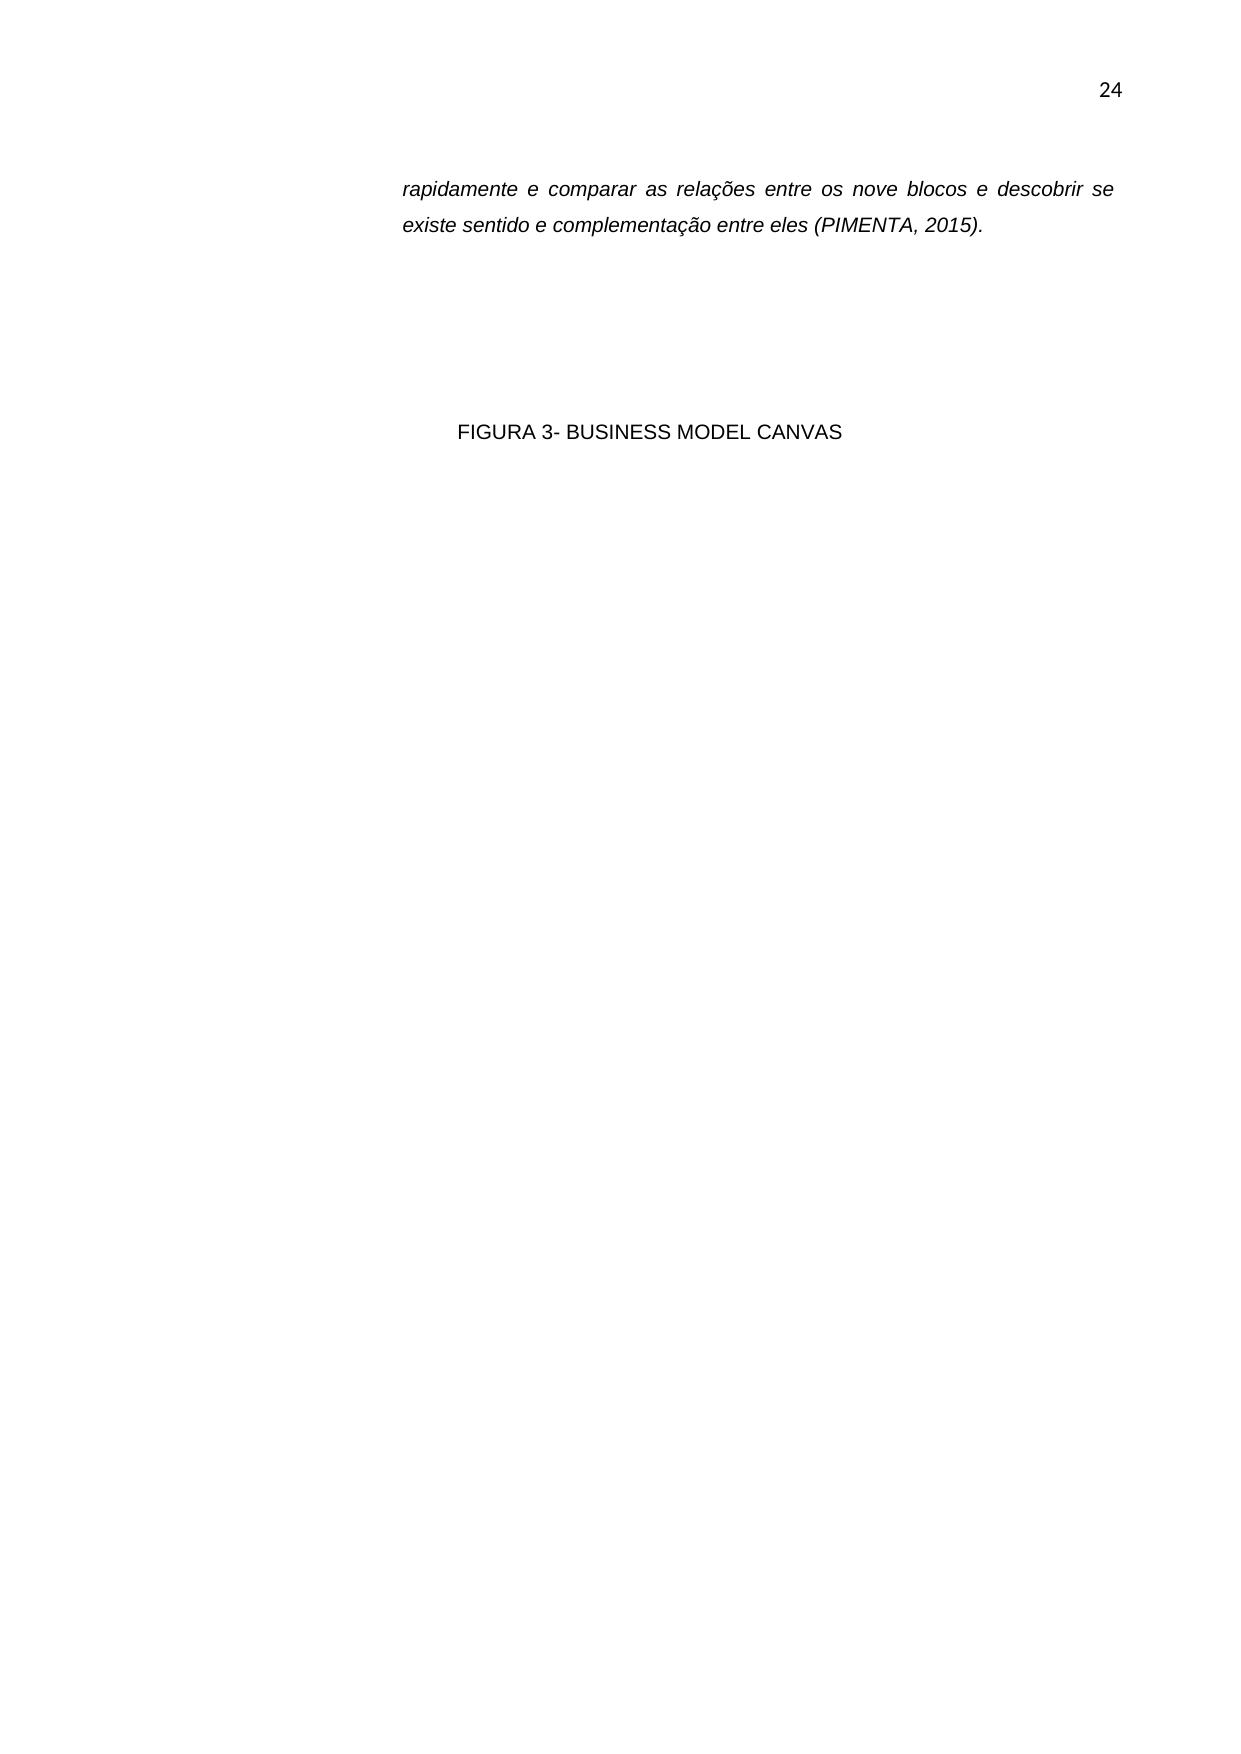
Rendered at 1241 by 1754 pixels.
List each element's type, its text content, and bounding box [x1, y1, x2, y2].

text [402, 177, 1117, 237]
text FIGURA 3- BUSINESS MODEL CANVAS [177, 420, 1122, 444]
